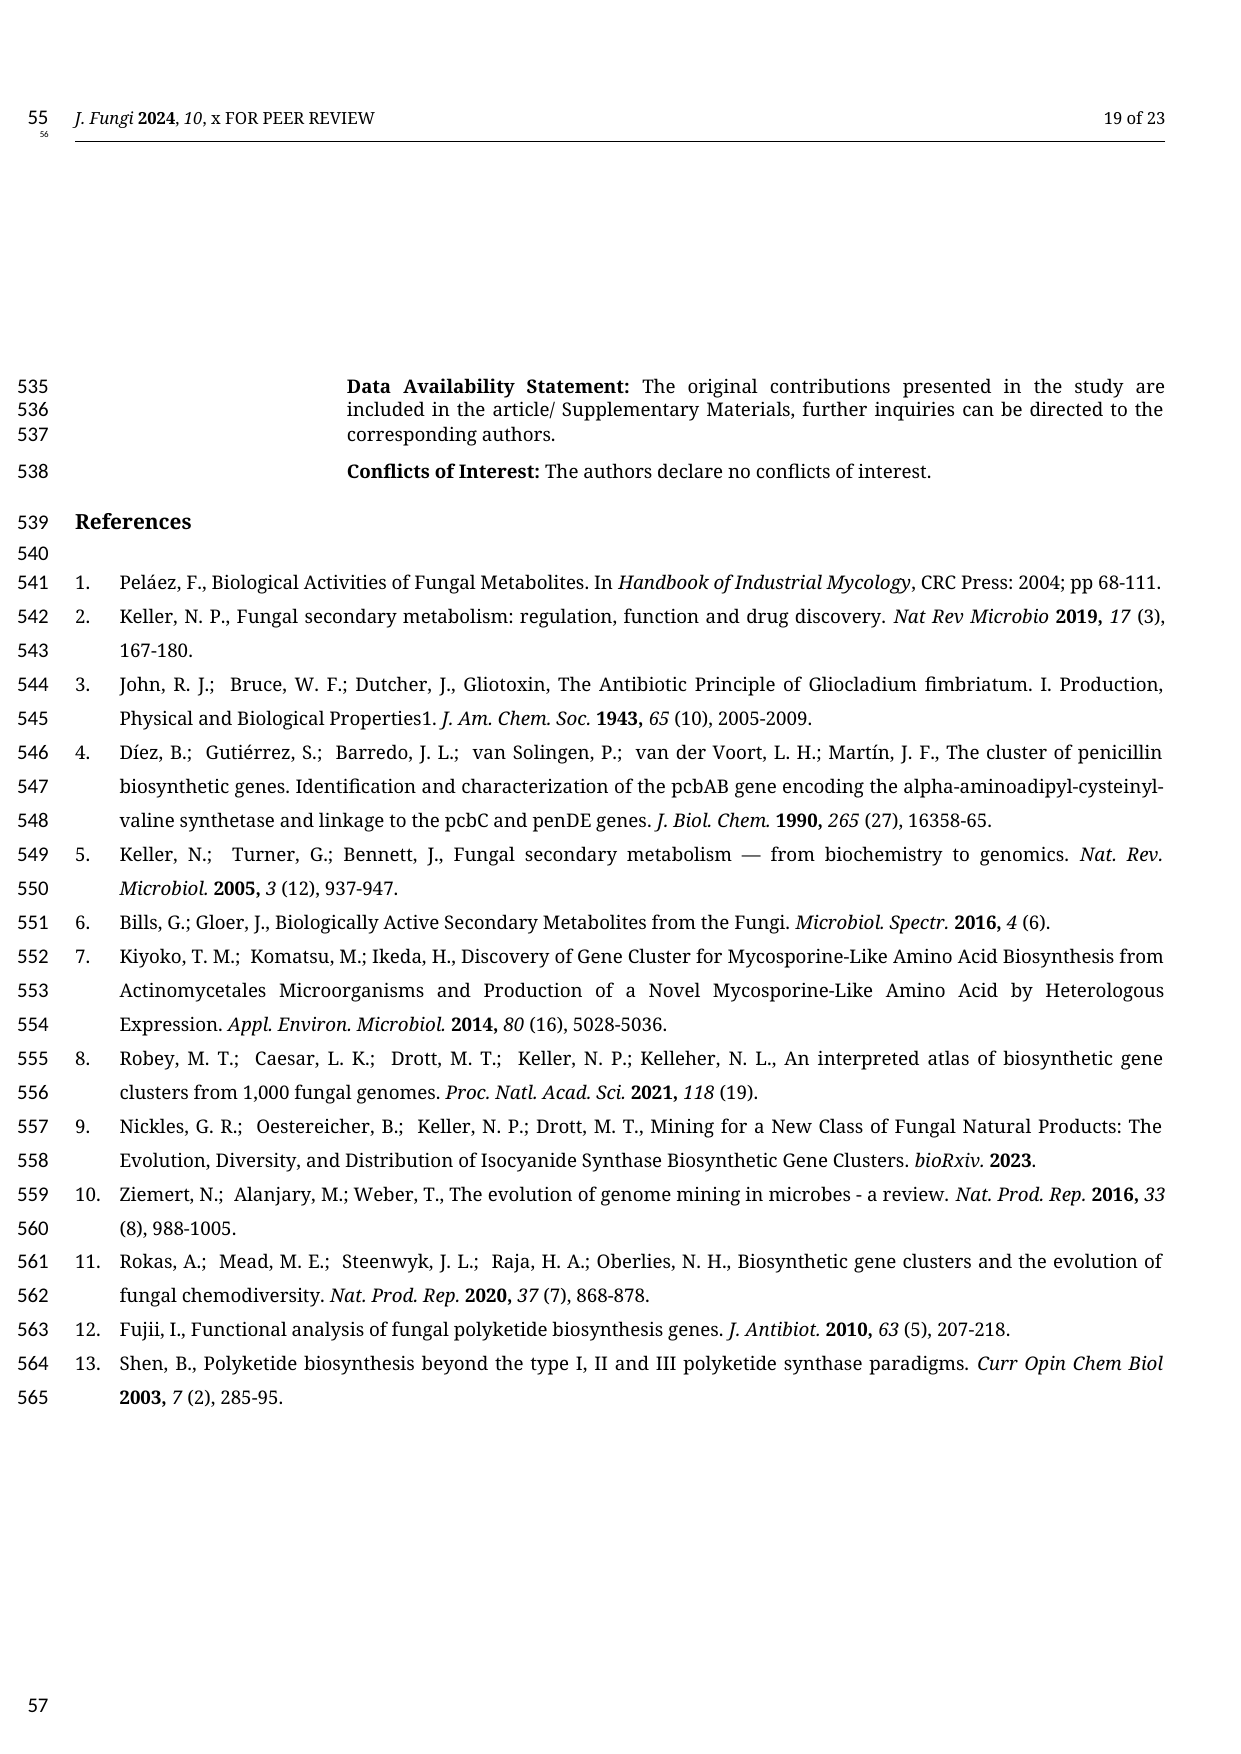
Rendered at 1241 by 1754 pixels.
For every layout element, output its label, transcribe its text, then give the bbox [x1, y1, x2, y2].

text 11. Rokas, A.; Mead, M. E.; Steenwyk, J. L.; Raja, H. A.; Oberlies, N. H., Biosynthetic gene clusters and the evolution of fungal chemodiversity. Nat. Prod. Rep. 2020, 37 (7), 868-878. [75, 1245, 1165, 1313]
text 5. Keller, N.; Turner, G.; Bennett, J., Fungal secondary metabolism — from biochemistry to genomics. Nat. Rev. Microbiol. 2005, 3 (12), 937-947. [75, 837, 1165, 905]
text 9. Nickles, G. R.; Oestereicher, B.; Keller, N. P.; Drott, M. T., Mining for a New Class of Fungal Natural Products: The Evolution, Diversity, and Distribution of Isocyanide Synthase Biosynthetic Gene Clusters. bioRxiv. 2023. [75, 1109, 1165, 1177]
text 7. Kiyoko, T. M.; Komatsu, M.; Ikeda, H., Discovery of Gene Cluster for Mycosporine-Like Amino Acid Biosynthesis from Actinomycetales Microorganisms and Production of a Novel Mycosporine-Like Amino Acid by Heterologous Expression. Appl. Environ. Microbiol. 2014, 80 (16), 5028-5036. [75, 939, 1165, 1041]
text Conflicts of Interest: The authors declare no conflicts of interest. [347, 459, 1165, 483]
text 2. Keller, N. P., Fungal secondary metabolism: regulation, function and drug discovery. Nat Rev Microbio 2019, 17 (3), 167-180. [75, 599, 1165, 667]
text 10. Ziemert, N.; Alanjary, M.; Weber, T., The evolution of genome mining in microbes - a review. Nat. Prod. Rep. 2016, 33 (8), 988-1005. [75, 1177, 1165, 1245]
text 13. Shen, B., Polyketide biosynthesis beyond the type I, II and III polyketide synthase paradigms. Curr Opin Chem Biol 2003, 7 (2), 285-95. [75, 1347, 1165, 1414]
text 4. Díez, B.; Gutiérrez, S.; Barredo, J. L.; van Solingen, P.; van der Voort, L. H.; Martín, J. F., The cluster of penicillin biosynthetic genes. Identification and characterization of the pcbAB gene encoding the alpha-aminoadipyl-cysteinyl-valine synthetase and linkage to the pcbC and penDE genes. J. Biol. Chem. 1990, 265 (27), 16358-65. [75, 735, 1165, 837]
text 8. Robey, M. T.; Caesar, L. K.; Drott, M. T.; Keller, N. P.; Kelleher, N. L., An interpreted atlas of biosynthetic gene clusters from 1,000 fungal genomes. Proc. Natl. Acad. Sci. 2021, 118 (19). [75, 1041, 1165, 1109]
text 6. Bills, G.; Gloer, J., Biologically Active Secondary Metabolites from the Fungi. Microbiol. Spectr. 2016, 4 (6). [75, 905, 1165, 939]
text 3. John, R. J.; Bruce, W. F.; Dutcher, J., Gliotoxin, The Antibiotic Principle of Gliocladium fimbriatum. I. Production, Physical and Biological Properties1. J. Am. Chem. Soc. 1943, 65 (10), 2005-2009. [75, 667, 1165, 735]
text 12. Fujii, I., Functional analysis of fungal polyketide biosynthesis genes. J. Antibiot. 2010, 63 (5), 207-218. [75, 1313, 1165, 1347]
subtitle References [75, 508, 1165, 535]
text 1. Peláez, F., Biological Activities of Fungal Metabolites. In Handbook of Industrial Mycology, CRC Press: 2004; pp 68-111. [75, 566, 1165, 599]
text Data Availability Statement: The original contributions presented in the study are included in the article/ Supplementary Materials, further inquiries can be directed to the corresponding authors. [347, 374, 1165, 446]
